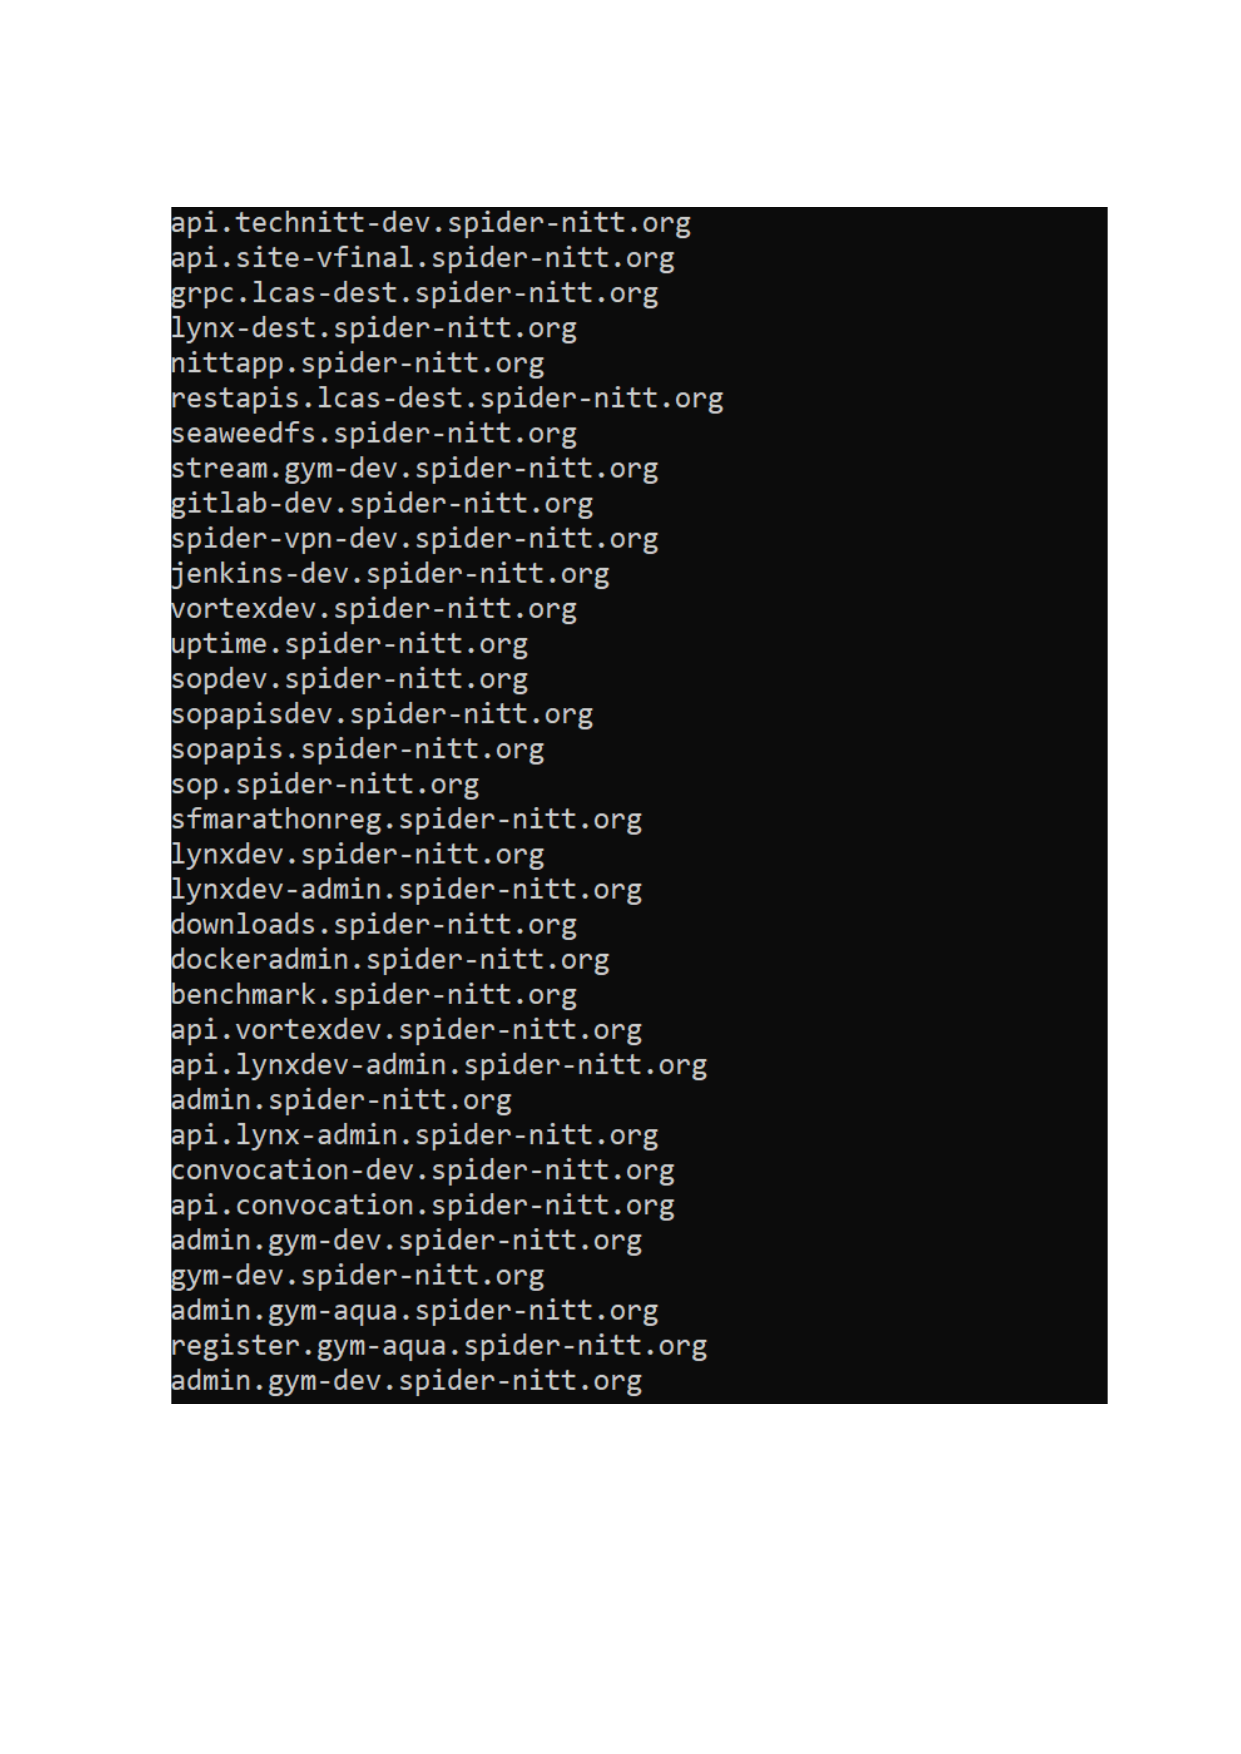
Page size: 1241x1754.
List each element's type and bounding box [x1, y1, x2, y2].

picture [170, 207, 1108, 1401]
